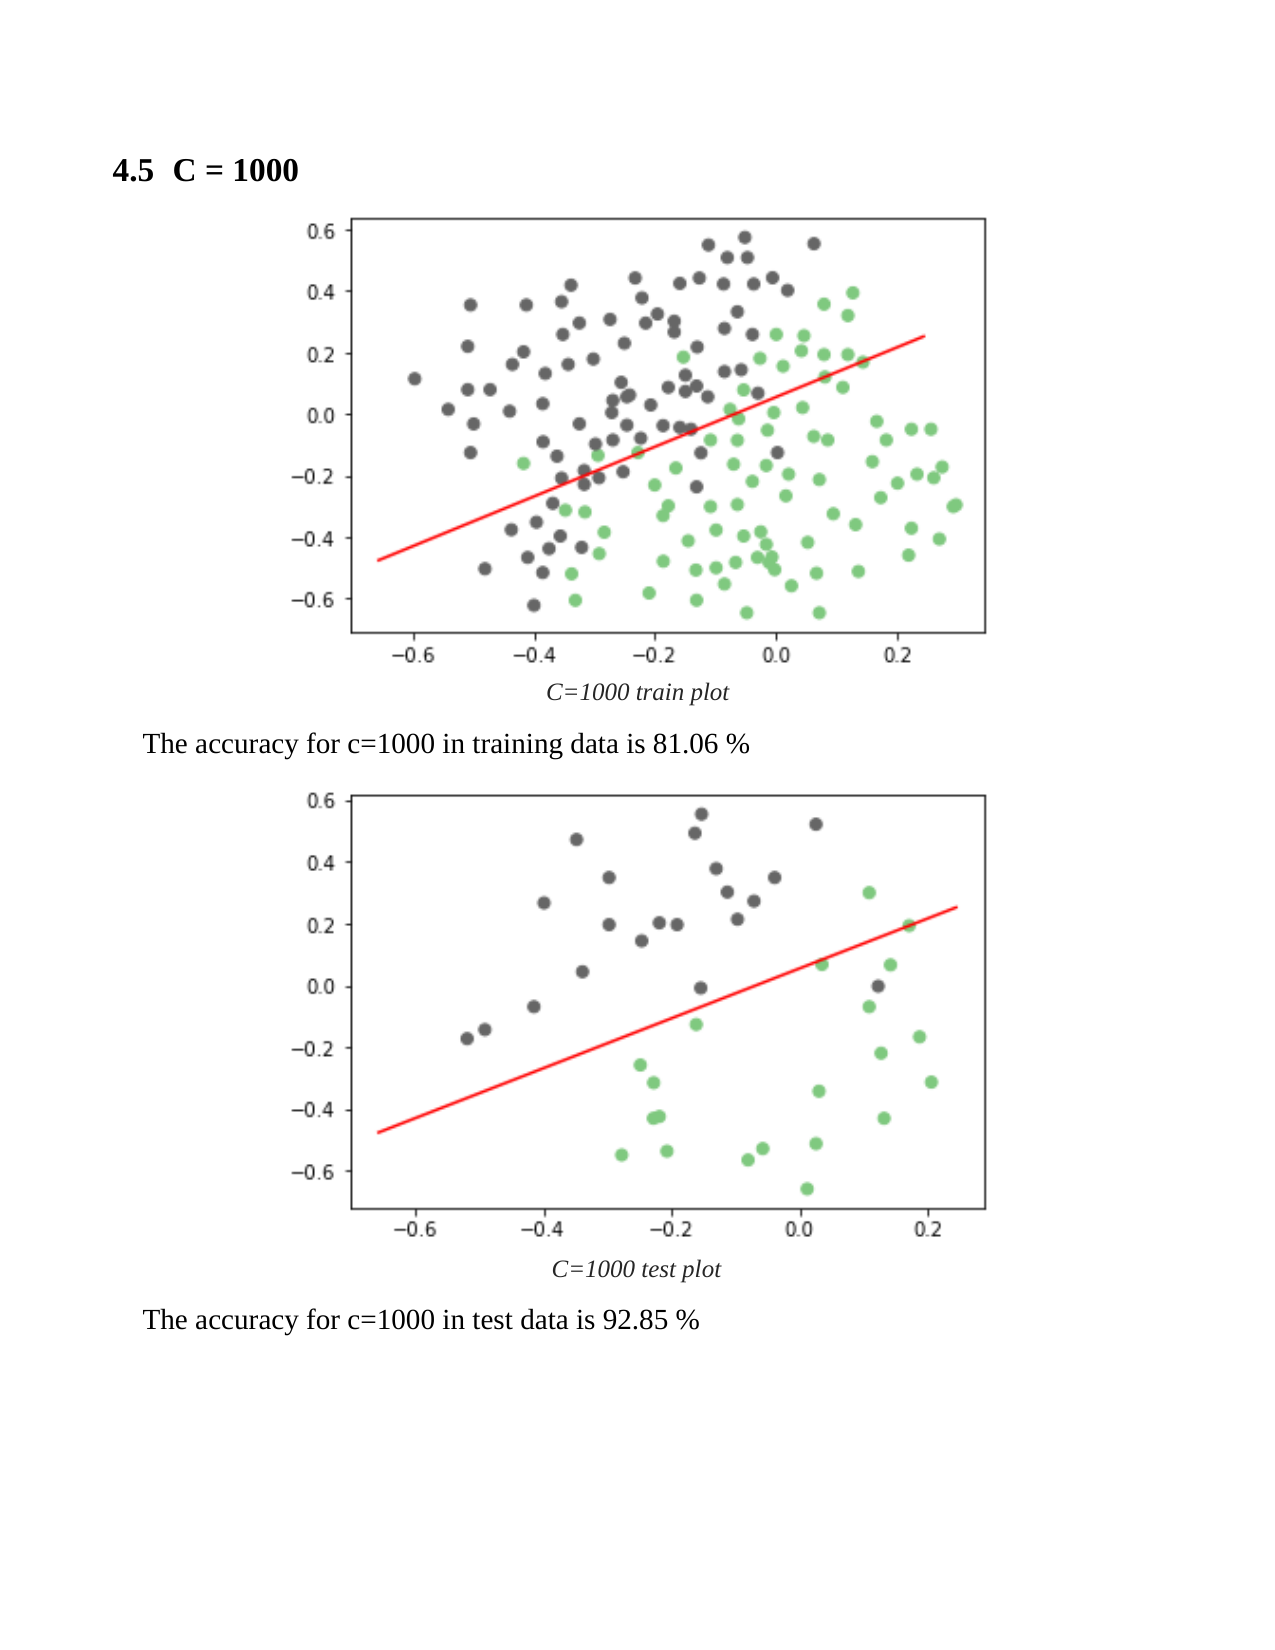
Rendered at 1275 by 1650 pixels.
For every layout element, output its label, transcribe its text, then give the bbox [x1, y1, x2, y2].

text C=1000 test plot [112, 1254, 1162, 1283]
text C=1000 train plot [112, 677, 1162, 706]
text The accuracy for c=1000 in test data is 92.85 % [112, 1302, 1162, 1336]
text The accuracy for c=1000 in training data is 81.06 % [112, 726, 1162, 759]
subtitle C = 1000 [112, 150, 1162, 188]
picture [277, 780, 998, 1254]
picture [277, 207, 998, 678]
